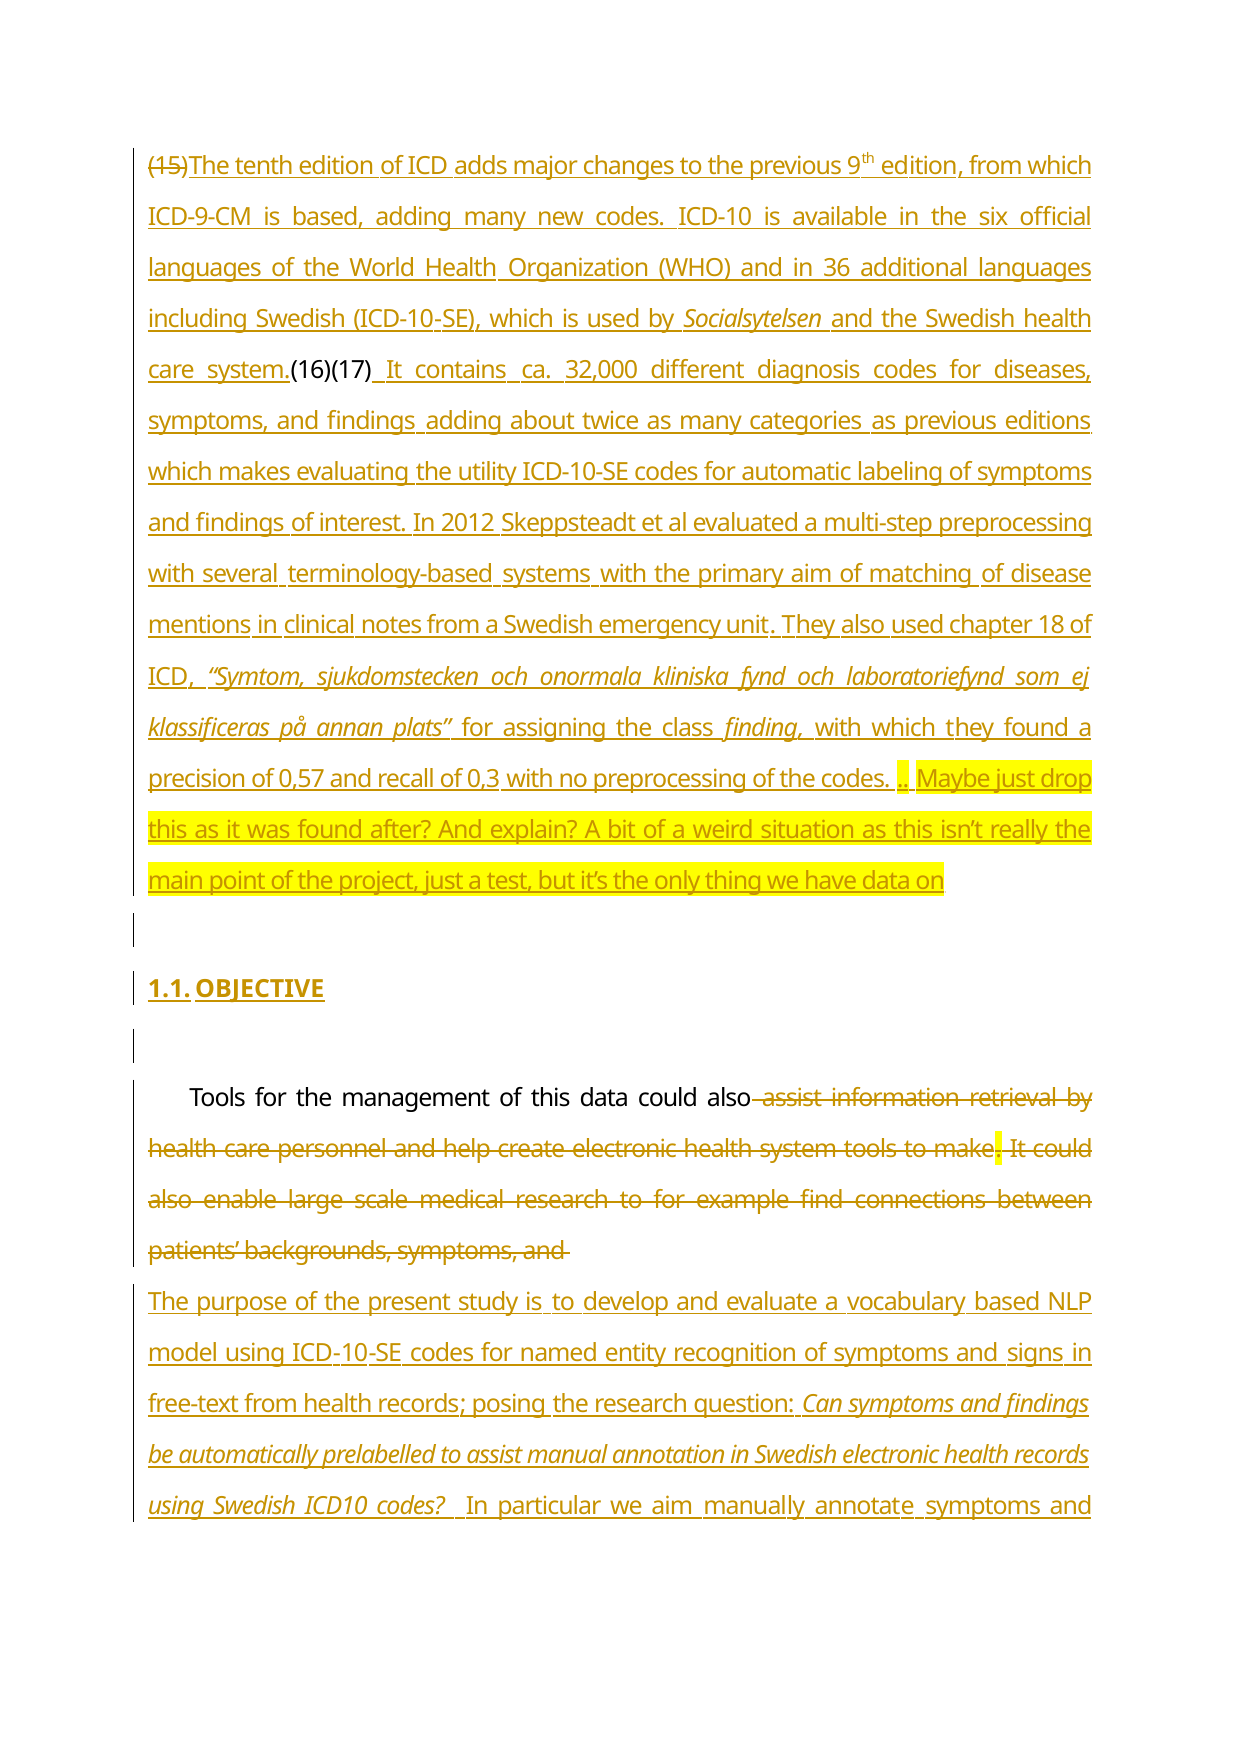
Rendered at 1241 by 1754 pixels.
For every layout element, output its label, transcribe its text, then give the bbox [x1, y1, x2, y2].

text (16)(17) [148, 148, 1092, 301]
text (16)(17) [148, 845, 1092, 896]
text (16)(17) [148, 335, 1092, 811]
